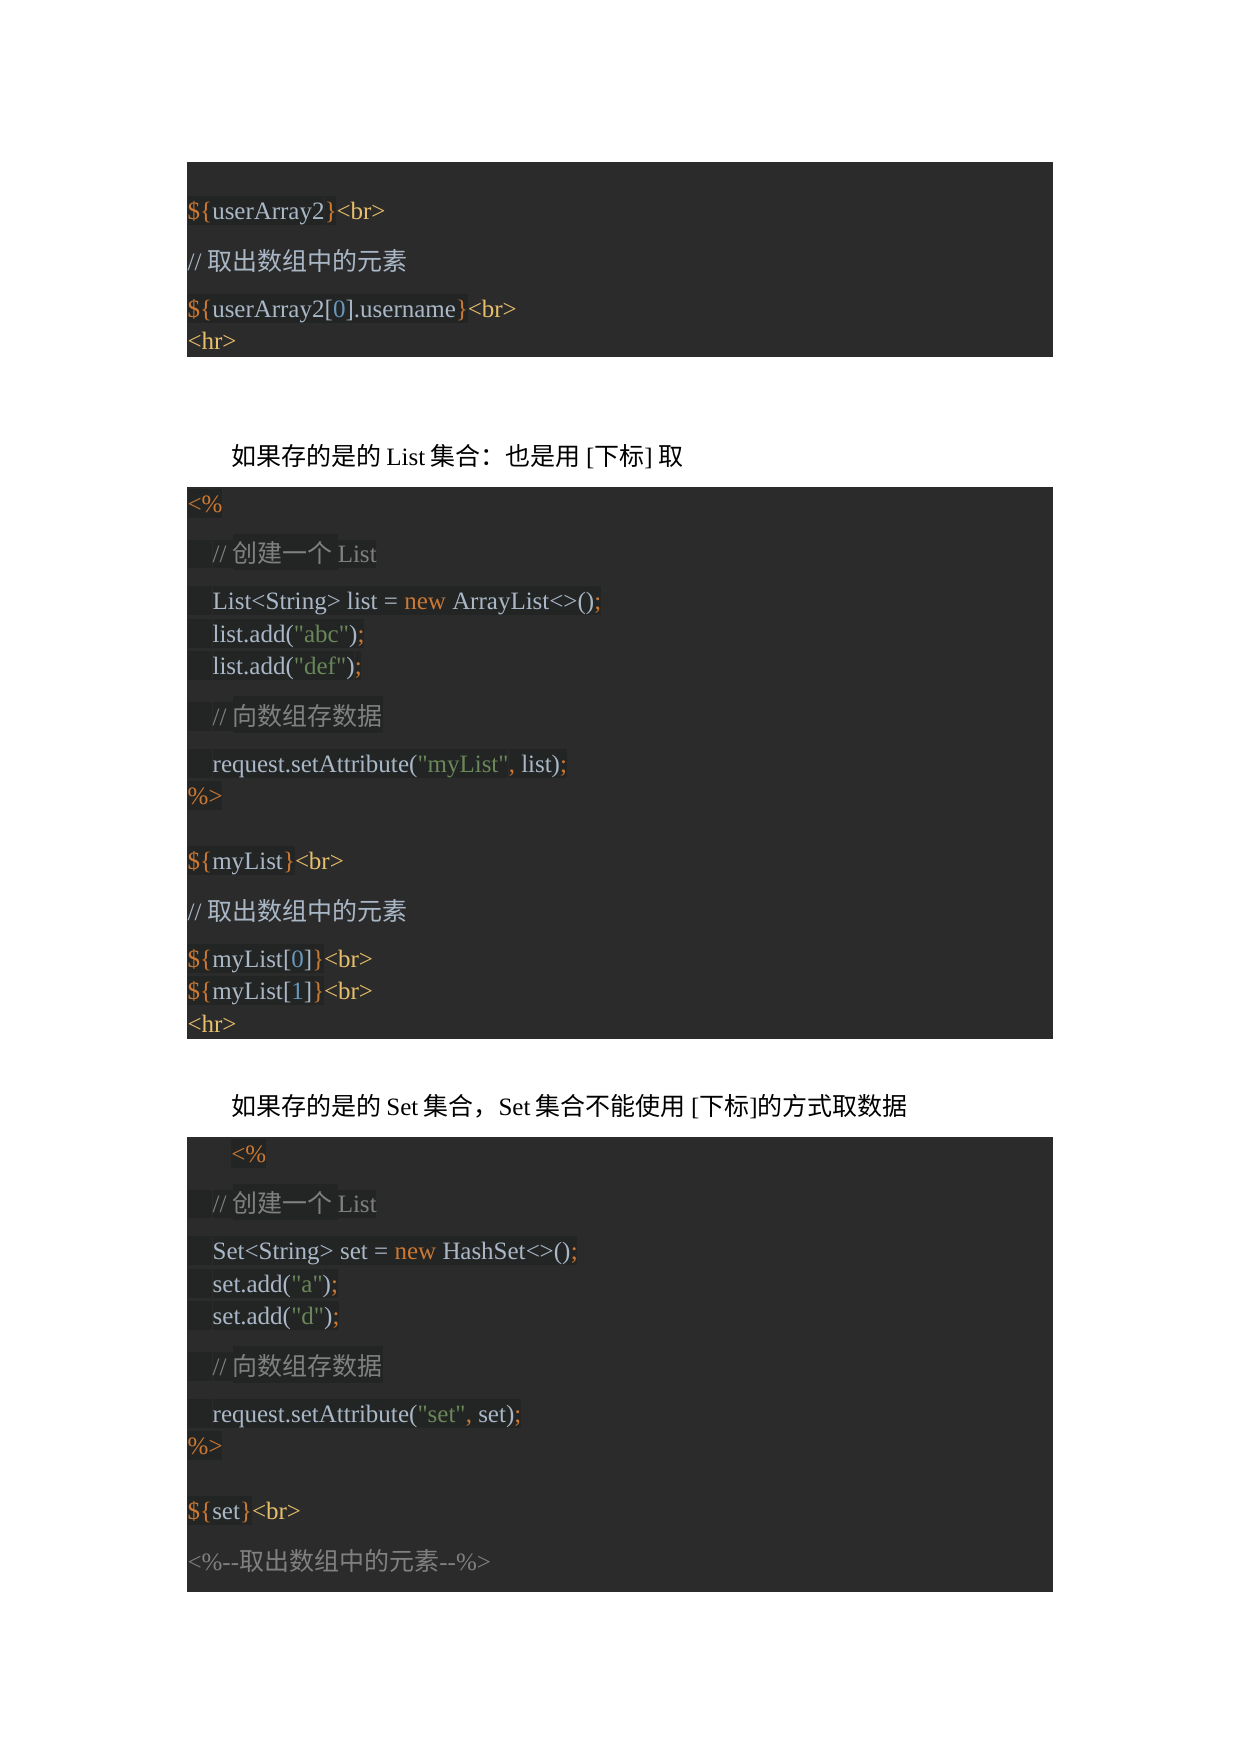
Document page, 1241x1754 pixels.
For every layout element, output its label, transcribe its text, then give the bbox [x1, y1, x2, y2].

text 如果存的是的Set集合，Set集合不能使用 [下标]的方式取数据 [187, 1072, 1053, 1137]
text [187, 1137, 1053, 1592]
text 如果存的是的List集合：也是用 [下标] 取 [187, 422, 1053, 487]
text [187, 162, 1053, 357]
text <% // 创建一个List List<String> list = new ArrayList<>(); list.add("abc"); list.add("def"); // 向数组存数据 request.setAttribute("myList", list); %> ${myList}<br> // 取出数组中的元素 ${myList[0]}<br> ${myList[1]}<br> <hr> [187, 487, 1053, 1039]
